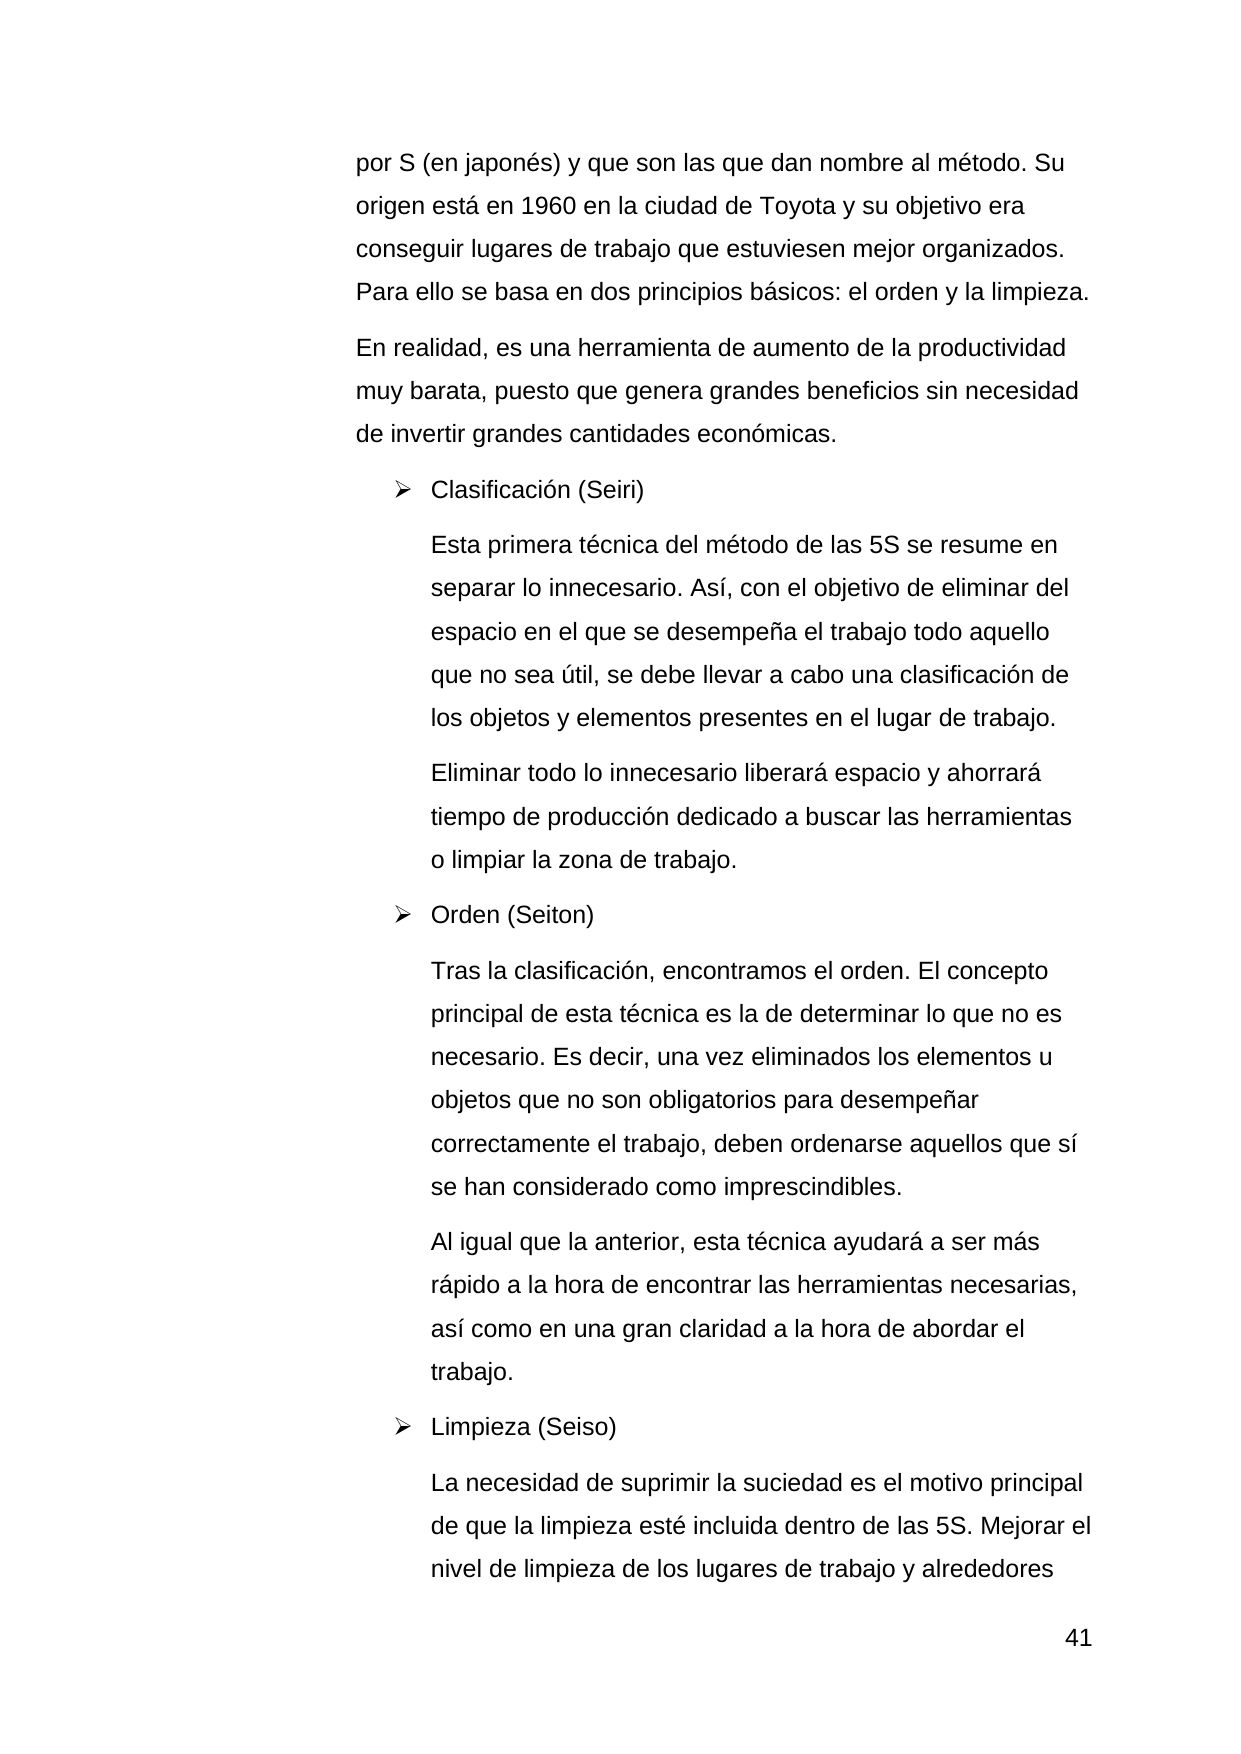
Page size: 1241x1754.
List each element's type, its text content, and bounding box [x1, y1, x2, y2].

text Al igual que la anterior, esta técnica ayudará a ser más rápido a la hora de encontrar las herramientas necesarias, así como en una gran claridad a la hora de abordar el trabajo. [431, 1227, 1092, 1385]
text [431, 1468, 1092, 1583]
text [356, 148, 1092, 306]
list Clasificación (Seiri) [393, 474, 1092, 503]
text Eliminar todo lo innecesario liberará espacio y ahorrará tiempo de producción dedicado a buscar las herramientas o limpiar la zona de trabajo. [431, 758, 1092, 873]
text En realidad, es una herramienta de aumento de la productividad muy barata, puesto que genera grandes beneficios sin necesidad de invertir grandes cantidades económicas. [356, 333, 1092, 448]
text Esta primera técnica del método de las 5S se resume en separar lo innecesario. Así, con el objetivo de eliminar del espacio en el que se desempeña el trabajo todo aquello que no sea útil, se debe llevar a cabo una clasificación de los objetos y elementos presentes en el lugar de trabajo. [431, 530, 1092, 732]
list Orden (Seiton) [393, 900, 1092, 929]
text Tras la clasificación, encontramos el orden. El concepto principal de esta técnica es la de determinar lo que no es necesario. Es decir, una vez eliminados los elementos u objetos que no son obligatorios para desempeñar correctamente el trabajo, deben ordenarse aquellos que sí se han considerado como imprescindibles. [431, 956, 1092, 1200]
list Limpieza (Seiso) [393, 1412, 1092, 1441]
